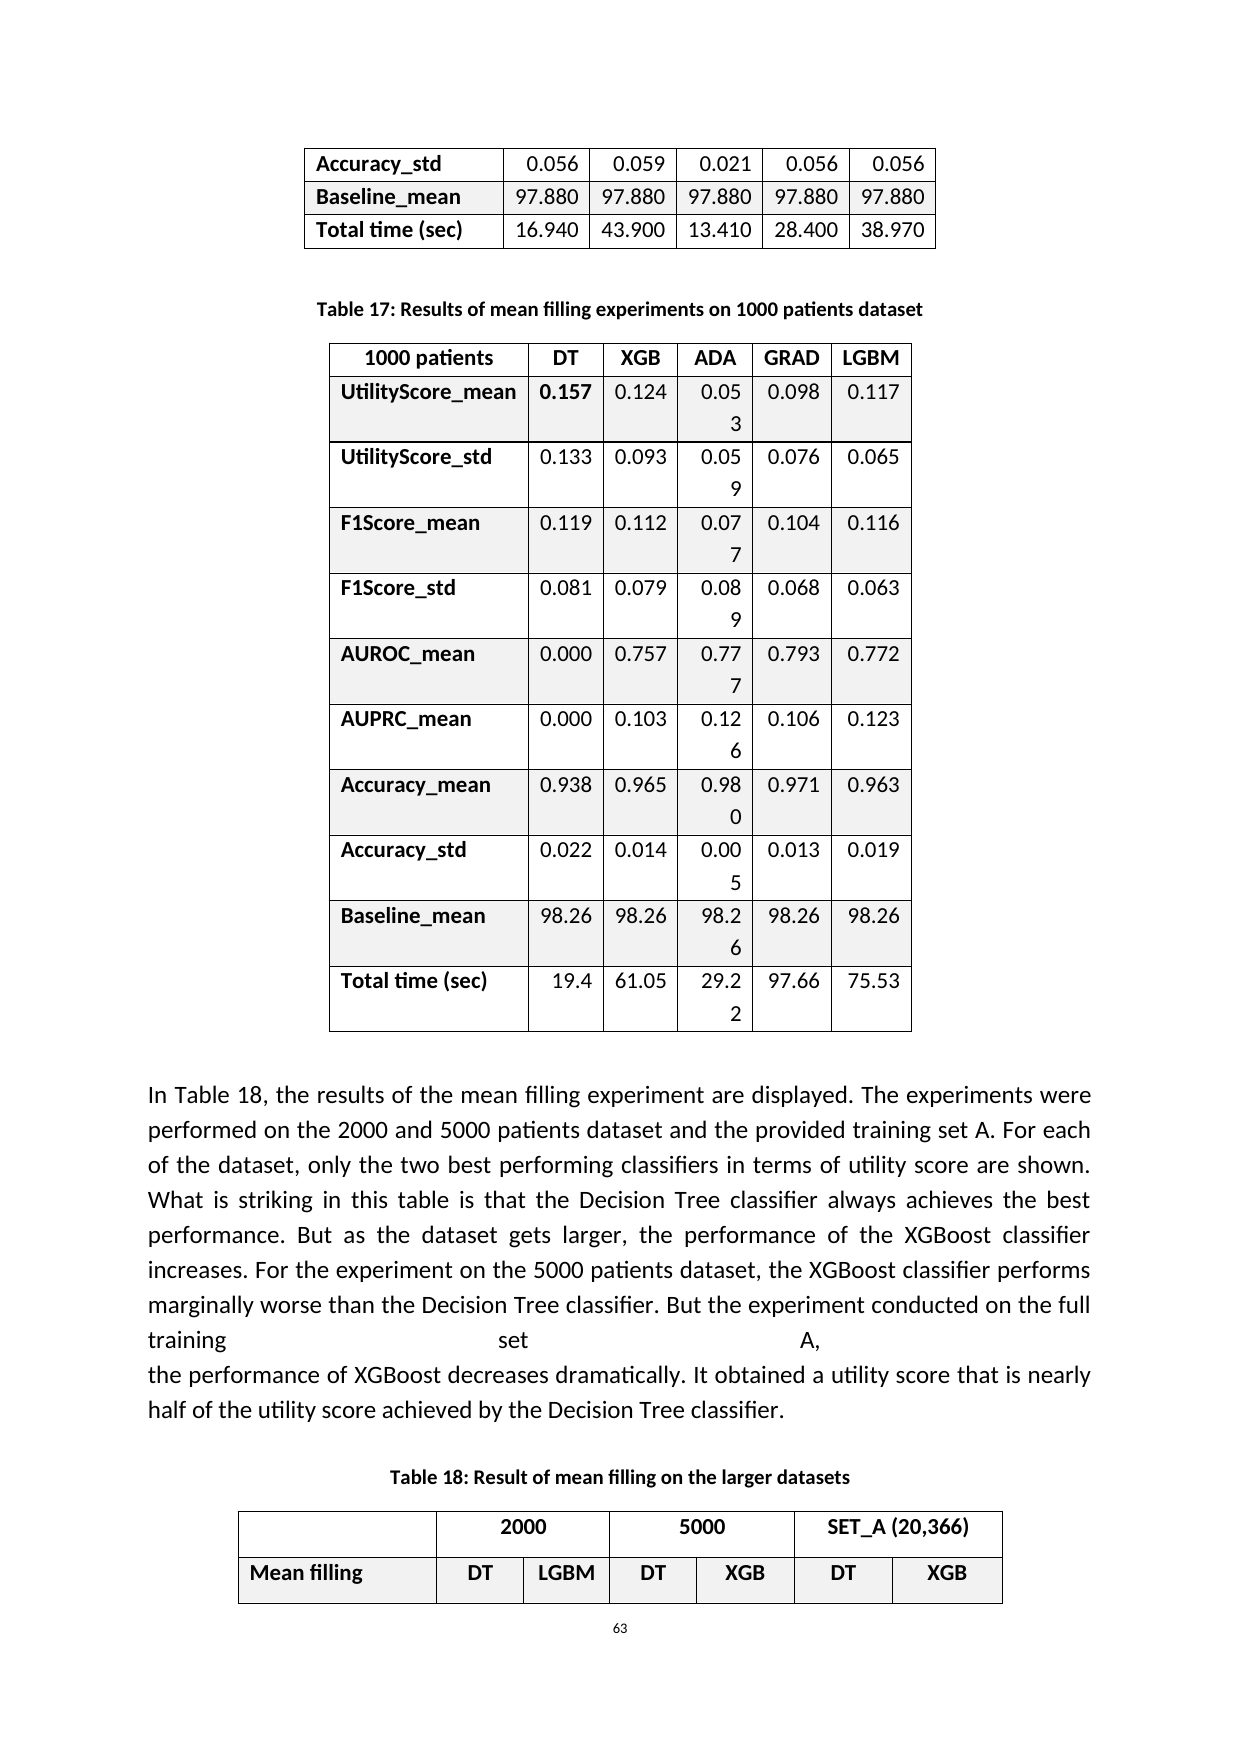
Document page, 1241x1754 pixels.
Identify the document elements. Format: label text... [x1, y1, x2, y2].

table_cell 98.26 [753, 901, 831, 966]
table_cell Accuracy_std [330, 836, 528, 900]
table_cell 0.063 [832, 574, 911, 638]
text In Table 18, the results of the mean filling experiment are displayed. The experiments were performed on the 2000 and 5000 patients dataset and the provided training set A. For each of the dataset, only the two best performing classifiers in terms of utility score are shown. What is striking in this table is that the Decision Tree classifier always achieves the best performance. But as the dataset gets larger, the performance of the XGBoost classifier increases. For the experiment on the 5000 patients dataset, the XGBoost classifier performs marginally worse than the Decision Tree classifier. But the experiment conducted on the full training set A, the performance of XGBoost decreases dramatically. It obtained a utility score that is nearly half of the utility score achieved by the Decision Tree classifier. [148, 1079, 1092, 1425]
table_cell 0.123 [832, 705, 911, 769]
table_cell Total time (sec) [330, 967, 528, 1031]
table_cell 0.793 [753, 639, 831, 703]
table_cell 0.093 [604, 443, 677, 507]
table_cell 0.777 [678, 639, 752, 703]
table_cell 0.079 [604, 574, 677, 638]
table_cell 0.005 [678, 836, 752, 900]
table_cell DT [610, 1558, 696, 1602]
table_cell 0.104 [753, 508, 831, 572]
table_cell 0.965 [604, 770, 677, 834]
table_cell F1Score_mean [330, 508, 528, 572]
table_cell 0.126 [678, 705, 752, 769]
table_cell 0.019 [832, 836, 911, 900]
table_cell 0.056 [504, 149, 589, 181]
table_cell 61.05 [604, 967, 677, 1031]
table_cell 0.157 [529, 377, 603, 441]
table_cell 0.089 [678, 574, 752, 638]
table_cell 97.880 [677, 182, 762, 214]
table_cell 98.26 [604, 901, 677, 966]
table_cell 0.098 [753, 377, 831, 441]
table_header ADA [678, 344, 752, 376]
table_cell 19.4 [529, 967, 603, 1031]
table_cell 0.059 [678, 443, 752, 507]
table_cell 0.117 [832, 377, 911, 441]
table_cell 0.059 [590, 149, 676, 181]
table_cell 0.077 [678, 508, 752, 572]
table_cell Total time (sec) [305, 215, 503, 248]
table_cell Accuracy_std [305, 149, 503, 181]
table_cell 0.053 [678, 377, 752, 441]
table_cell 43.900 [590, 215, 676, 248]
table_cell 0.963 [832, 770, 911, 834]
table_cell 0.000 [529, 705, 603, 769]
table_cell 0.980 [678, 770, 752, 834]
table_cell 0.014 [604, 836, 677, 900]
table_cell 97.880 [590, 182, 676, 214]
table_cell 75.53 [832, 967, 911, 1031]
table_header [239, 1512, 436, 1557]
table_cell 0.119 [529, 508, 603, 572]
table_cell 0.124 [604, 377, 677, 441]
table_cell 97.880 [850, 182, 935, 214]
table_cell 97.66 [753, 967, 831, 1031]
table_cell Accuracy_mean [330, 770, 528, 834]
table_cell 0.106 [753, 705, 831, 769]
table_cell 0.068 [753, 574, 831, 638]
table_cell UtilityScore_mean [330, 377, 528, 441]
table_header LGBM [832, 344, 911, 376]
table_header 5000 [610, 1512, 794, 1557]
table_cell DT [437, 1558, 523, 1602]
table_cell 0.971 [753, 770, 831, 834]
table_cell 97.880 [763, 182, 849, 214]
table_cell 0.056 [763, 149, 849, 181]
table_cell DT [795, 1558, 892, 1602]
text Table 18: Result of mean filling on the larger datasets [148, 1464, 1092, 1490]
table_cell Baseline_mean [330, 901, 528, 966]
table_cell 28.400 [763, 215, 849, 248]
table_cell UtilityScore_std [330, 443, 528, 507]
table_cell 38.970 [850, 215, 935, 248]
table_cell F1Score_std [330, 574, 528, 638]
table_cell 0.116 [832, 508, 911, 572]
table_cell Mean filling [239, 1558, 436, 1602]
table_cell 0.056 [850, 149, 935, 181]
table_cell 98.26 [529, 901, 603, 966]
table_cell Baseline_mean [305, 182, 503, 214]
table_cell 13.410 [677, 215, 762, 248]
table_cell 0.076 [753, 443, 831, 507]
table_cell 0.103 [604, 705, 677, 769]
table_cell 0.133 [529, 443, 603, 507]
table_header 1000 patients [330, 344, 528, 376]
table_cell XGB [893, 1558, 1002, 1602]
table_cell 0.112 [604, 508, 677, 572]
table_cell 0.021 [677, 149, 762, 181]
table_header SET_A (20,366) [795, 1512, 1002, 1557]
table_header XGB [604, 344, 677, 376]
table_cell 0.013 [753, 836, 831, 900]
table_cell 0.065 [832, 443, 911, 507]
table_header DT [529, 344, 603, 376]
table_cell 0.757 [604, 639, 677, 703]
table_cell 0.081 [529, 574, 603, 638]
table_cell 97.880 [504, 182, 589, 214]
table_cell XGB [697, 1558, 794, 1602]
table_cell 16.940 [504, 215, 589, 248]
table_cell 0.000 [529, 639, 603, 703]
table_cell 98.26 [832, 901, 911, 966]
table_cell 98.26 [678, 901, 752, 966]
table_header 2000 [437, 1512, 609, 1557]
table_header GRAD [753, 344, 831, 376]
table_cell AUPRC_mean [330, 705, 528, 769]
table_cell LGBM [524, 1558, 609, 1602]
table_cell 0.772 [832, 639, 911, 703]
table_cell 0.022 [529, 836, 603, 900]
table_cell 29.22 [678, 967, 752, 1031]
text Table 17: Results of mean filling experiments on 1000 patients dataset [148, 296, 1092, 322]
table_cell AUROC_mean [330, 639, 528, 703]
table_cell 0.938 [529, 770, 603, 834]
